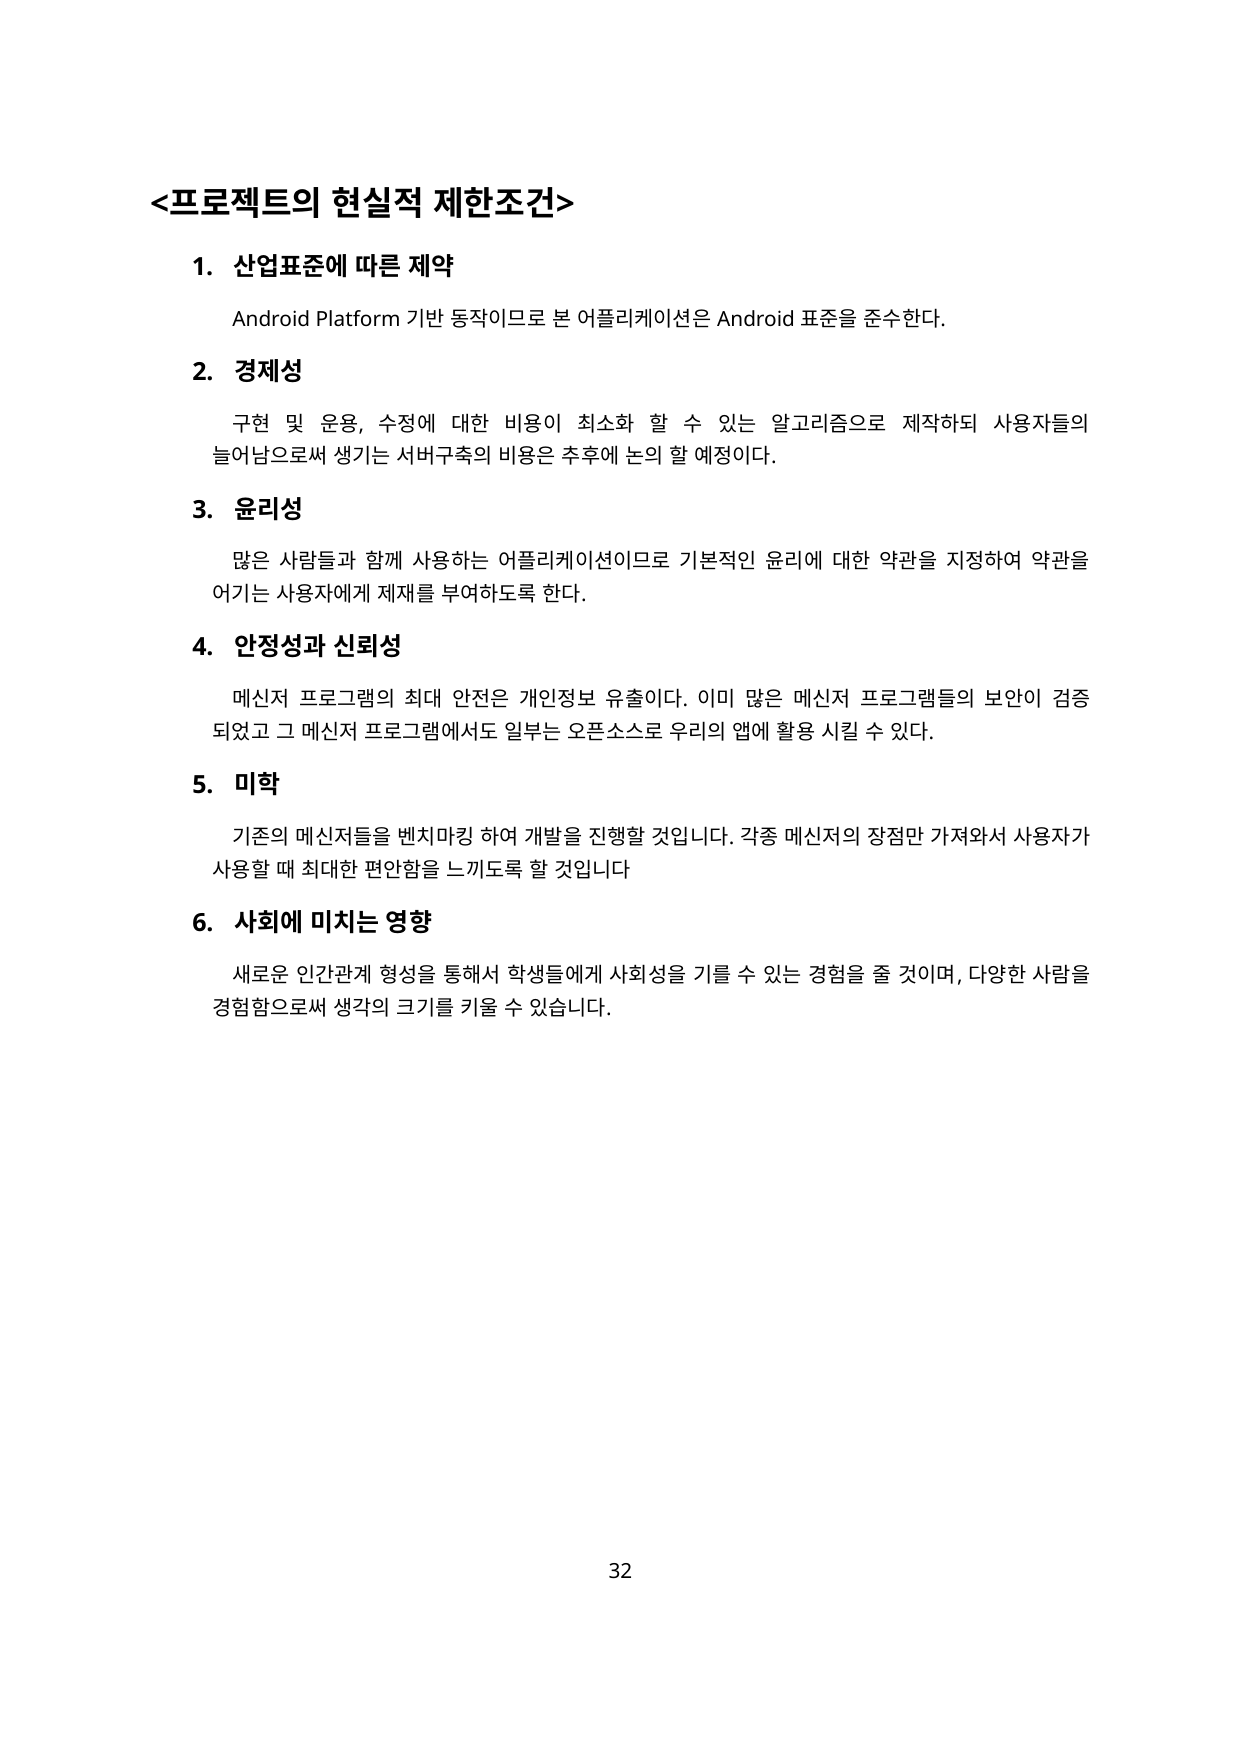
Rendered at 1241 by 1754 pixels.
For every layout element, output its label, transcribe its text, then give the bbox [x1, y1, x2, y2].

text 새로운 인간관계 형성을 통해서 학생들에게 사회성을 기를 수 있는 경험을 줄 것이며, 다양한 사람을 경험함으로써 생각의 크기를 키울 수 있습니다. [212, 958, 1090, 1021]
text 사회에 미치는 영향 [192, 902, 1090, 938]
text 미학 [192, 764, 1090, 801]
text 기존의 메신저들을 벤치마킹 하여 개발을 진행할 것입니다. 각종 메신저의 장점만 가져와서 사용자가 사용할 때 최대한 편안함을 느끼도록 할 것입니다 [212, 820, 1090, 883]
text 메신저 프로그램의 최대 안전은 개인정보 유출이다. 이미 많은 메신저 프로그램들의 보안이 검증 되었고 그 메신저 프로그램에서도 일부는 오픈소스로 우리의 앱에 활용 시킬 수 있다. [212, 682, 1090, 746]
text Android Platform 기반 동작이므로 본 어플리케이션은 Android 표준을 준수한다. [212, 302, 1090, 332]
text 안정성과 신뢰성 [192, 627, 1090, 663]
list 산업표준에 따른 제약 [192, 246, 1090, 282]
text 구현 및 운용, 수정에 대한 비용이 최소화 할 수 있는 알고리즘으로 제작하되 사용자들의 늘어남으로써 생기는 서버구축의 비용은 추후에 논의 할 예정이다. [212, 407, 1090, 470]
text 윤리성 [192, 489, 1090, 525]
text 많은 사람들과 함께 사용하는 어플리케이션이므로 기본적인 윤리에 대한 약관을 지정하여 약관을 어기는 사용자에게 제재를 부여하도록 한다. [212, 545, 1090, 608]
text <프로젝트의 현실적 제한조건> [150, 177, 1090, 226]
text 경제성 [192, 351, 1090, 387]
